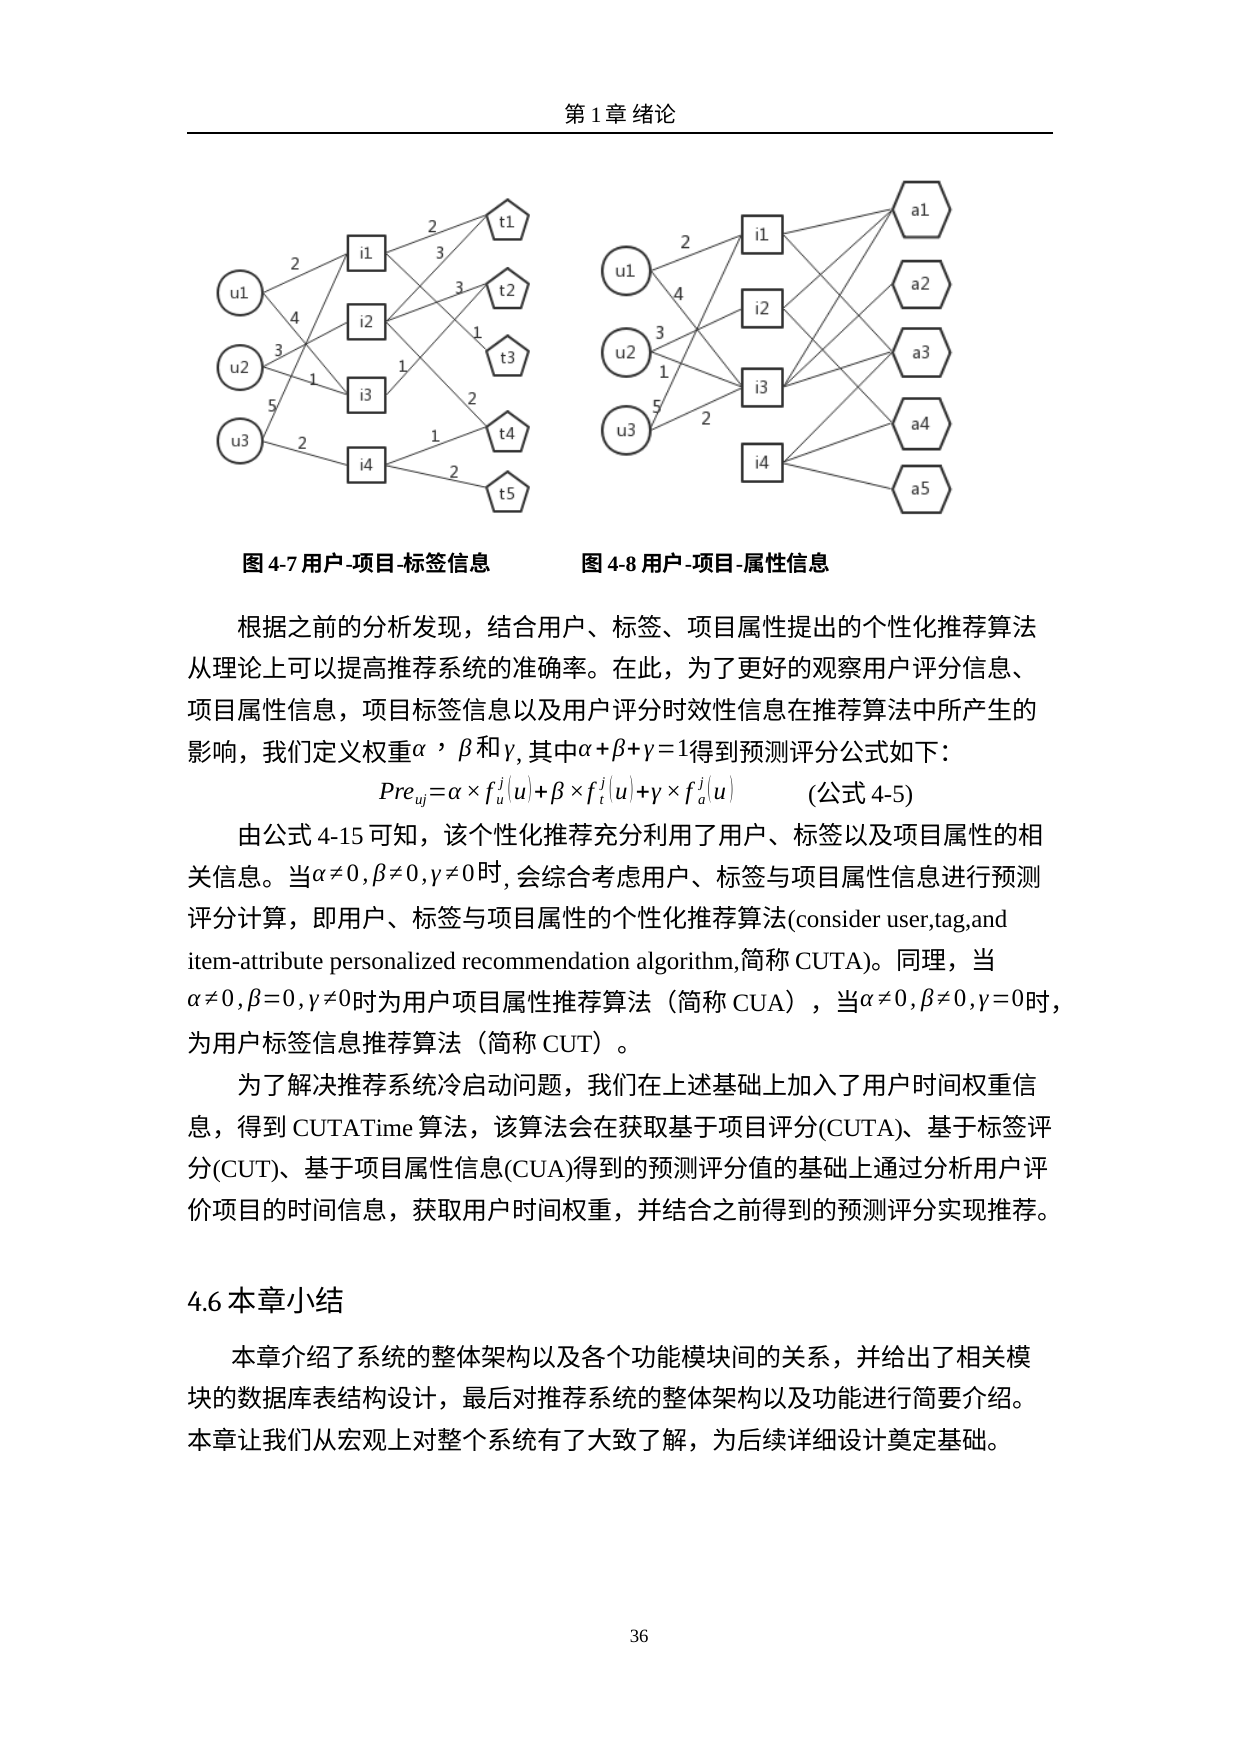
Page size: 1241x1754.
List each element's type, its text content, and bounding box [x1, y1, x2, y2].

text 本章介绍了系统的整体架构以及各个功能模块间的关系，并给出了相关模块的数据库表结构设计，最后对推荐系统的整体架构以及功能进行简要介绍。本章让我们从宏观上对整个系统有了大致了解，为后续详细设计奠定基础。 [187, 1333, 1053, 1458]
picture [187, 150, 990, 534]
subtitle 4.6 本章小结 [187, 1278, 1053, 1320]
text 根据之前的分析发现，结合用户、标签、项目属性提出的个性化推荐算法从理论上可以提高推荐系统的准确率。在此，为了更好的观察用户评分信息、项目属性信息，项目标签信息以及用户评分时效性信息在推荐算法中所产生的影响，我们定义权重, 其中得到预测评分公式如下： [187, 603, 1053, 769]
text 图4-7用户-项目-标签信息 图4-8用户-项目-属性信息 [187, 546, 1053, 578]
text 由公式4-15可知，该个性化推荐充分利用了用户、标签以及项目属性的相关信息。当, 会综合考虑用户、标签与项目属性信息进行预测评分计算，即用户、标签与项目属性的个性化推荐算法(consider user,tag,and item-attribute personalized recommendation algorithm,简称CUTA)。同理，当时为用户项目属性推荐算法（简称CUA），当时，为用户标签信息推荐算法（简称CUT）。 [187, 811, 1053, 1061]
text (公式4-5) [187, 769, 1053, 811]
text 为了解决推荐系统冷启动问题，我们在上述基础上加入了用户时间权重信息，得到CUTATime算法，该算法会在获取基于项目评分(CUTA)、基于标签评分(CUT)、基于项目属性信息(CUA)得到的预测评分值的基础上通过分析用户评价项目的时间信息，获取用户时间权重，并结合之前得到的预测评分实现推荐。 [187, 1061, 1053, 1228]
